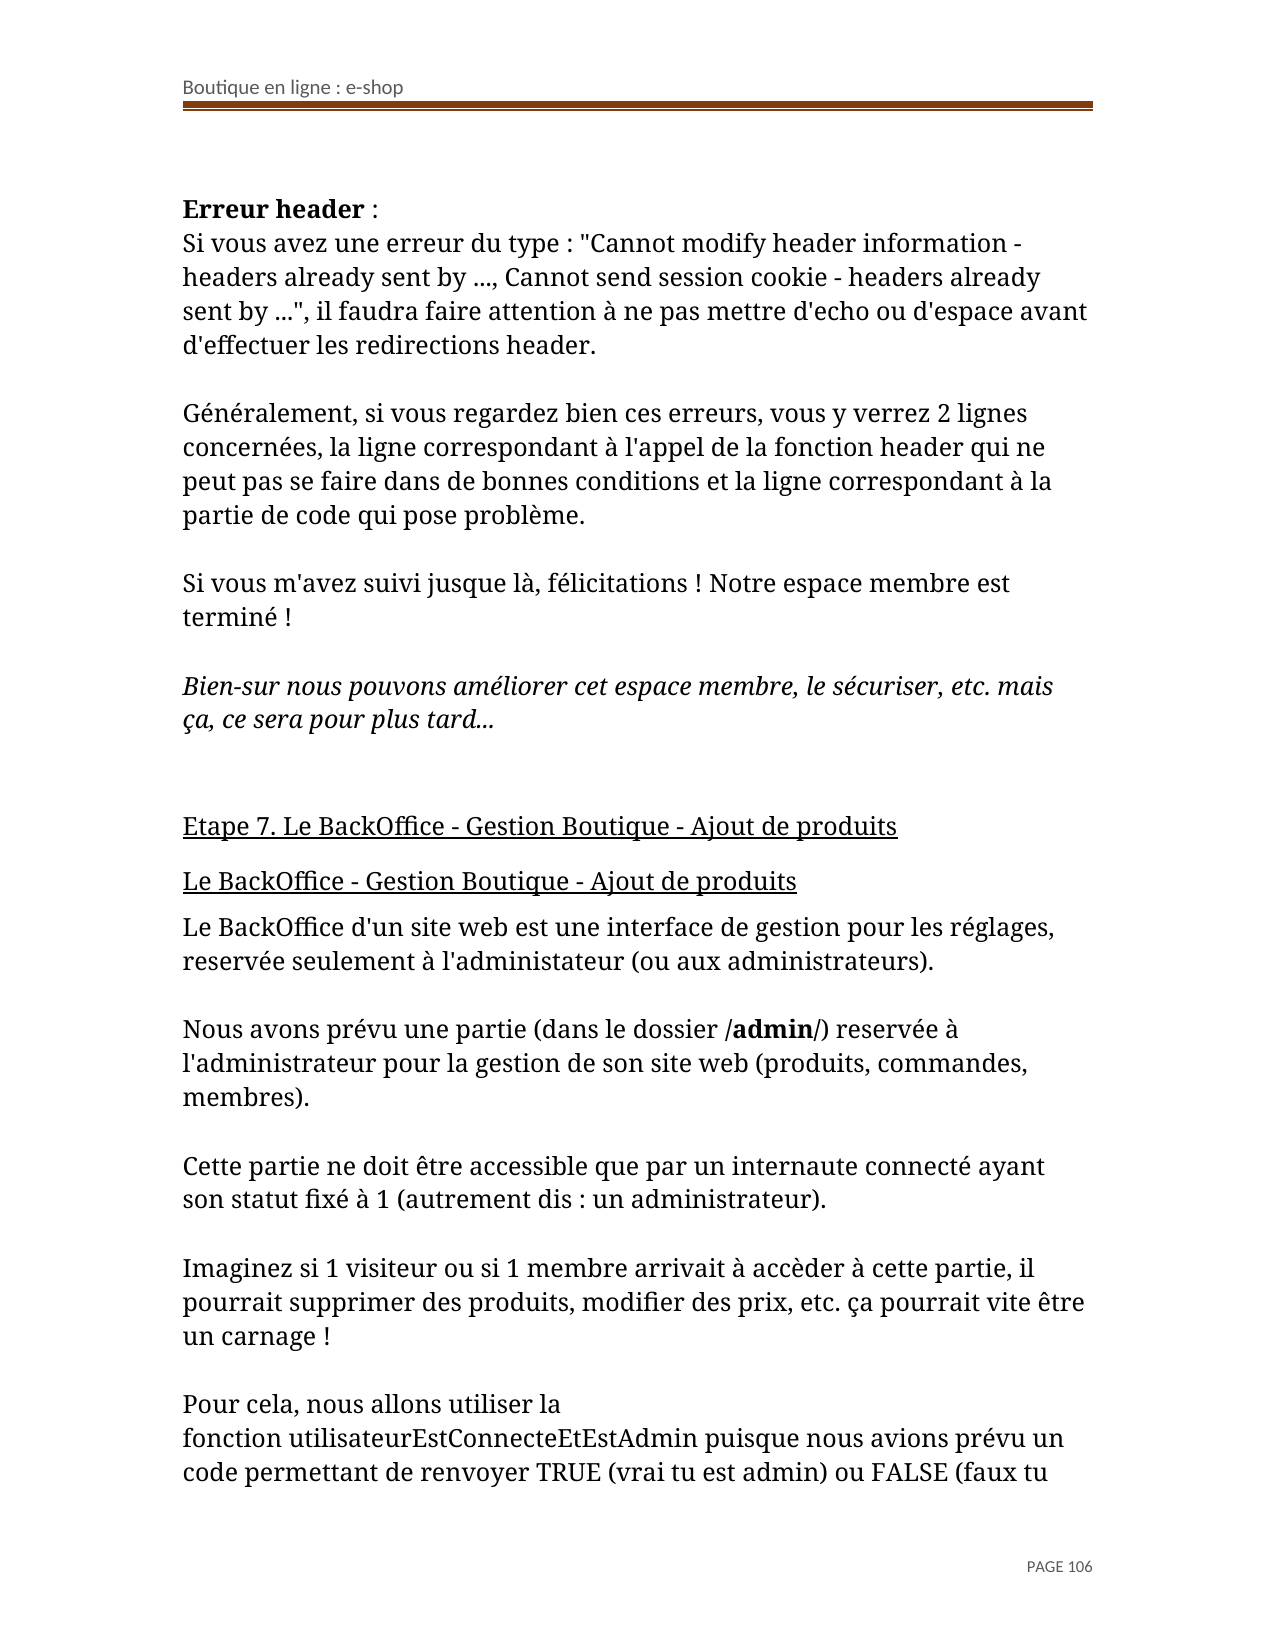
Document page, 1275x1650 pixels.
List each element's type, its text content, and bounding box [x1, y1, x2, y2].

text Etape 7. Le BackOffice - Gestion Boutique - Ajout de produits [182, 808, 1093, 842]
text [182, 910, 1093, 1489]
subtitle Le BackOffice - Gestion Boutique - Ajout de produits [182, 863, 1093, 897]
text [182, 191, 1093, 796]
